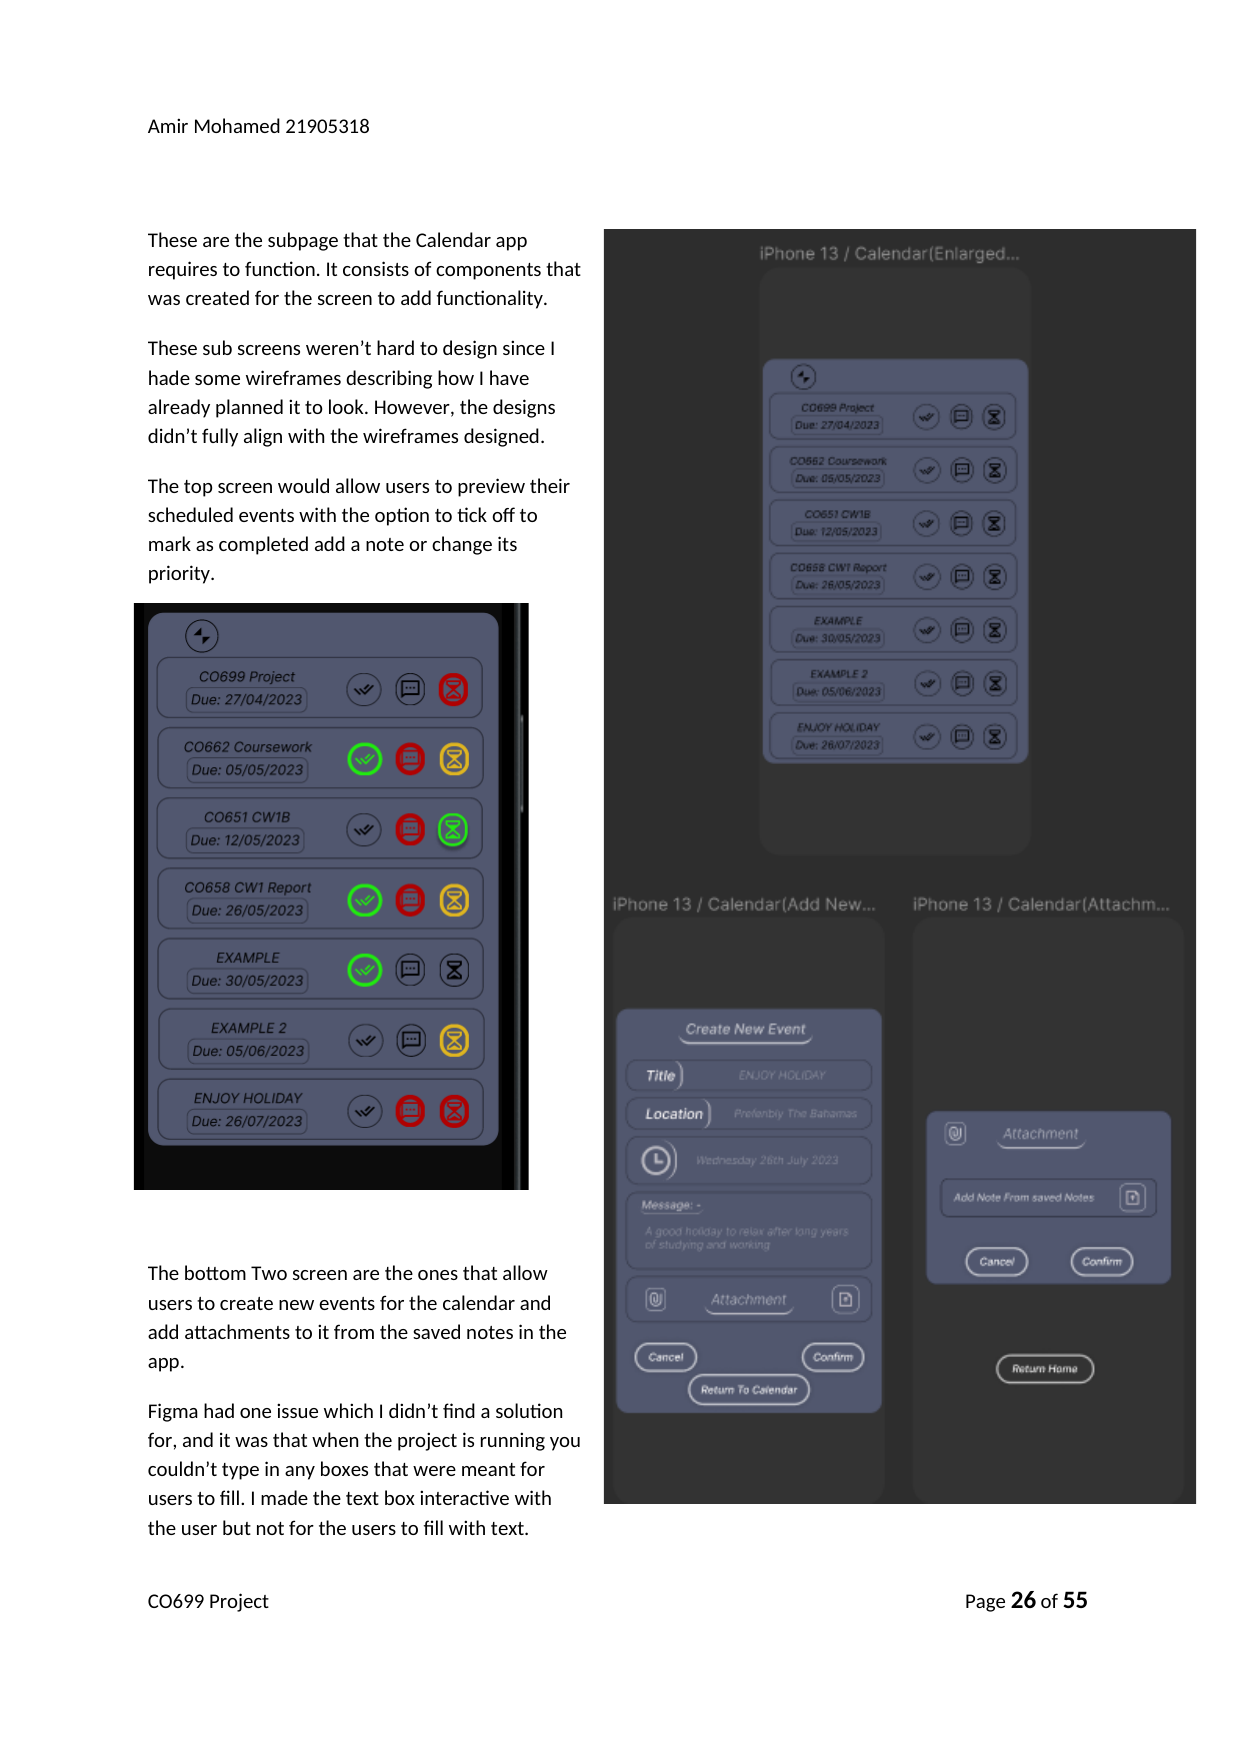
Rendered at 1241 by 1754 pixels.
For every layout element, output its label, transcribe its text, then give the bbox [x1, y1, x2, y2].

picture [133, 603, 529, 1190]
text These are the subpage that the Calendar app requires to function. It consists of components that was created for the screen to add functionality. [148, 227, 1181, 311]
text Figma had one issue which I didn’t find a solution for, and it was that when the project is running you couldn’t type in any boxes that were meant for users to fill. I made the text box interactive with the user but not for the users to fill with text. [148, 1398, 1181, 1540]
text The top screen would allow users to preview their scheduled events with the option to tick off to mark as completed add a note or change its priority. [148, 473, 602, 586]
text The bottom Two screen are the ones that allow users to create new events for the calendar and add attachments to it from the saved notes in the app. [148, 1261, 602, 1373]
text These sub screens weren’t hard to design since I hade some wireframes describing how I have already planned it to look. However, the designs didn’t fully align with the wireframes designed. [148, 336, 602, 448]
picture [602, 229, 1196, 1501]
